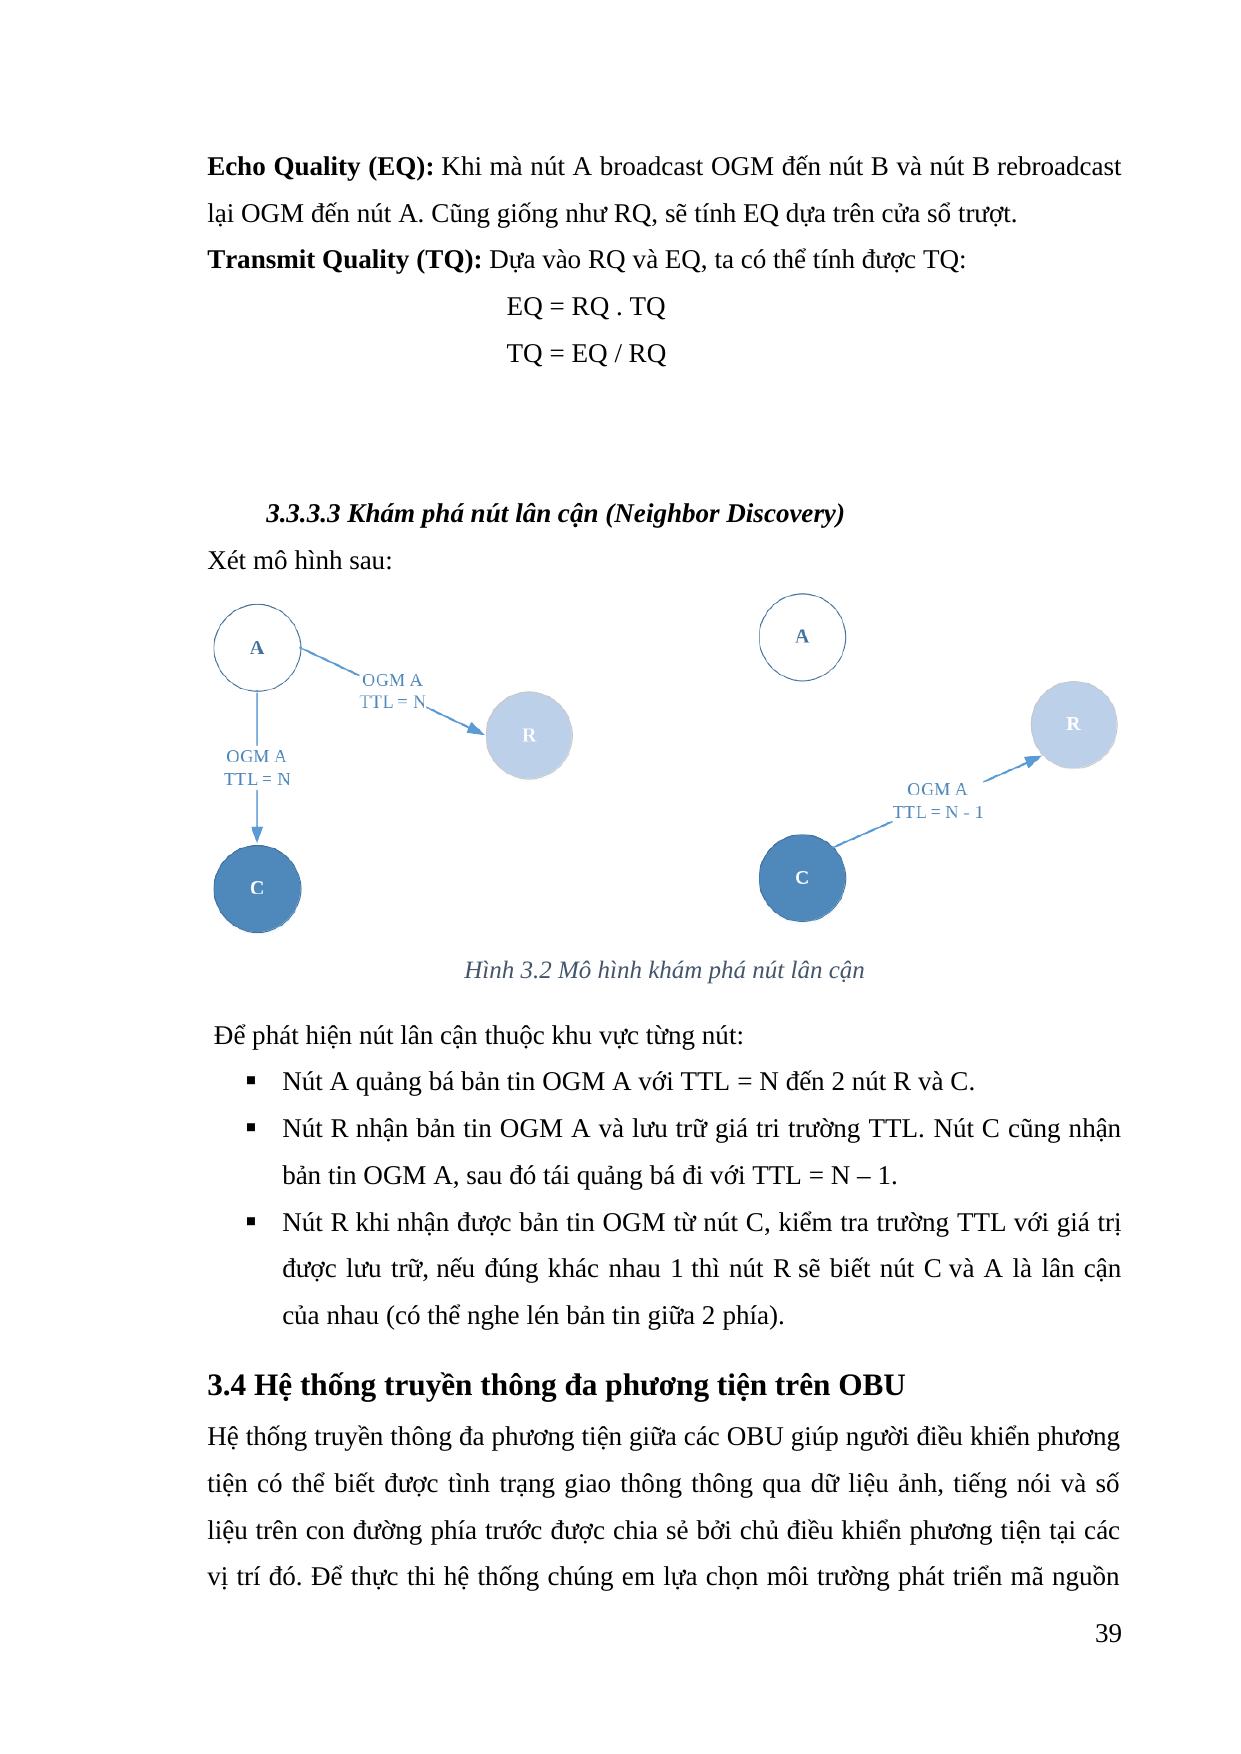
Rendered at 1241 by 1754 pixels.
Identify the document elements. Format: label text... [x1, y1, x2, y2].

text Hình 3.2 Mô hình khám phá nút lân cận [207, 955, 1122, 983]
text Để phát hiện nút lân cận thuộc khu vực từng nút: [207, 1019, 1122, 1050]
list Nút R khi nhận được bản tin OGM từ nút C, kiểm tra trường TTL với giá trị được lưu trữ, nếu đúng khác nhau 1 thì nút R sẽ biết nút C và A là lân cận của nhau (có thể nghe lén bản tin giữa 2 phía). [244, 1206, 1122, 1330]
text Echo Quality (EQ): Khi mà nút A broadcast OGM đến nút B và nút B rebroadcast lại OGM đến nút A. Cũng giống như RQ, sẽ tính EQ dựa trên cửa sổ trượt. [207, 150, 1122, 228]
subtitle 3.3.3.3 Khám phá nút lân cận (Neighbor Discovery) [266, 497, 1122, 529]
text Transmit Quality (TQ): Dựa vào RQ và EQ, ta có thể tính được TQ: [207, 243, 1122, 274]
subtitle 3.4 Hệ thống truyền thông đa phương tiện trên OBU [207, 1367, 1122, 1403]
text EQ = RQ . TQ [207, 290, 1122, 321]
text TQ = EQ / RQ [432, 337, 1122, 368]
list Nút R nhận bản tin OGM A và lưu trữ giá tri trường TTL. Nút C cũng nhận bản tin OGM A, sau đó tái quảng bá đi với TTL = N – 1. [244, 1112, 1122, 1190]
list Nút A quảng bá bản tin OGM A với TTL = N đến 2 nút R và C. [244, 1065, 1122, 1097]
text Xét mô hình sau: [207, 544, 1122, 575]
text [207, 1421, 1122, 1592]
